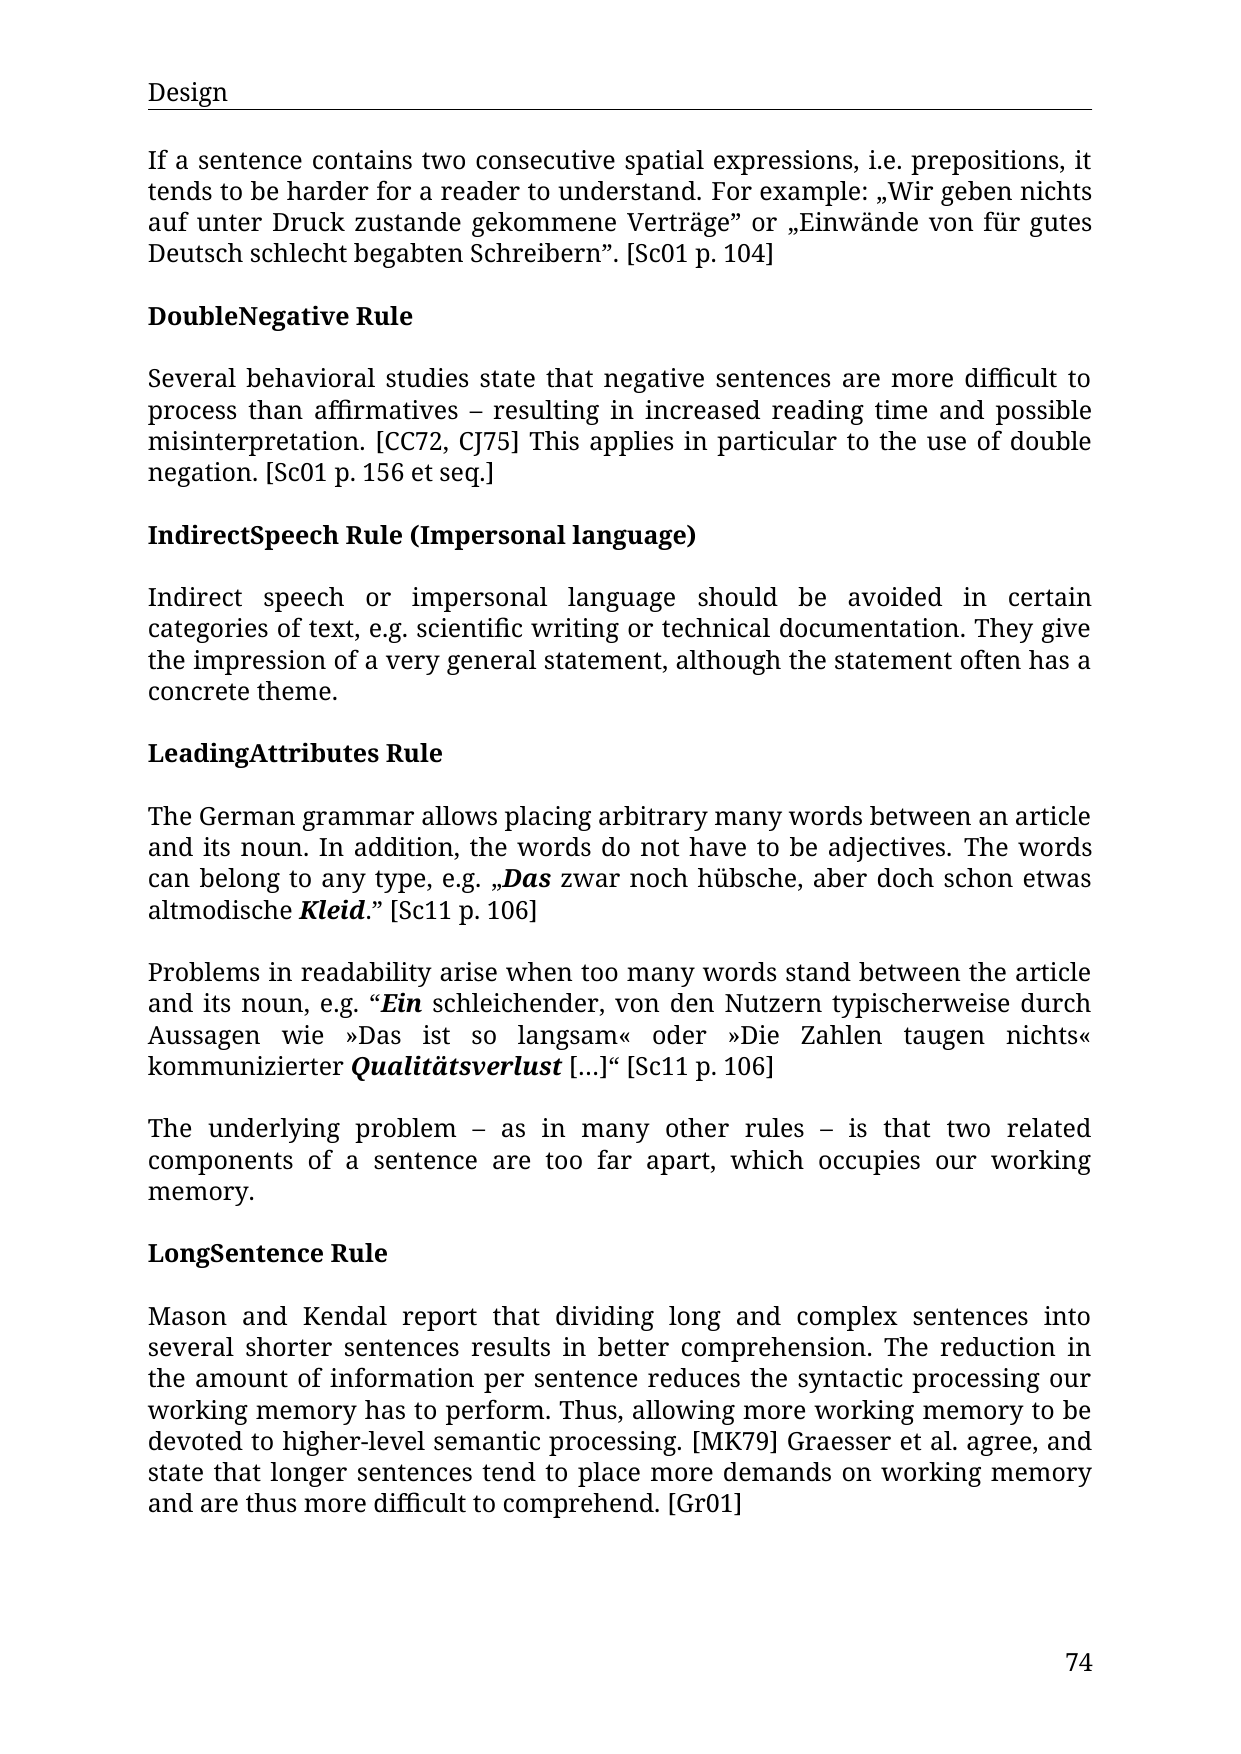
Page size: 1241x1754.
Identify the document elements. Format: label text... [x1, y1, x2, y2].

text The underlying problem – as in many other rules – is that two related components of a sentence are too far apart, which occupies our working memory. [148, 1113, 1092, 1207]
text If a sentence contains two consecutive spatial expressions, i.e. prepositions, it tends to be harder for a reader to understand. For example: „Wir geben nichts auf unter Druck zustande gekommene Verträge” or „Einwände von für gutes Deutsch schlecht begabten Schreibern”. [Sc01 p. 104] [148, 144, 1092, 269]
subtitle IndirectSpeech Rule (Impersonal language) [148, 519, 1092, 550]
text Problems in readability arise when too many words stand between the article and its noun, e.g. “Ein schleichender, von den Nutzern typischerweise durch Aussagen wie »Das ist so langsam« oder »Die Zahlen taugen nichts« kommunizierter Qualitätsverlust […]“ [Sc11 p. 106] [148, 957, 1092, 1082]
subtitle LongSentence Rule [148, 1238, 1092, 1269]
subtitle LeadingAttributes Rule [148, 738, 1092, 769]
text The German grammar allows placing arbitrary many words between an article and its noun. In addition, the words do not have to be adjectives. The words can belong to any type, e.g. „Das zwar noch hübsche, aber doch schon etwas altmodische Kleid.” [Sc11 p. 106] [148, 800, 1092, 925]
text Several behavioral studies state that negative sentences are more difficult to process than affirmatives – resulting in increased reading time and possible misinterpretation. [CC72, CJ75] This applies in particular to the use of double negation. [Sc01 p. 156 et seq.] [148, 363, 1092, 488]
text Mason and Kendal report that dividing long and complex sentences into several shorter sentences results in better comprehension. The reduction in the amount of information per sentence reduces the syntactic processing our working memory has to perform. Thus, allowing more working memory to be devoted to higher-level semantic processing. [MK79] Graesser et al. agree, and state that longer sentences tend to place more demands on working memory and are thus more difficult to comprehend. [Gr01] [148, 1300, 1092, 1519]
text Indirect speech or impersonal language should be avoided in certain categories of text, e.g. scientific writing or technical documentation. They give the impression of a very general statement, although the statement often has a concrete theme. [148, 582, 1092, 707]
subtitle DoubleNegative Rule [148, 300, 1092, 332]
